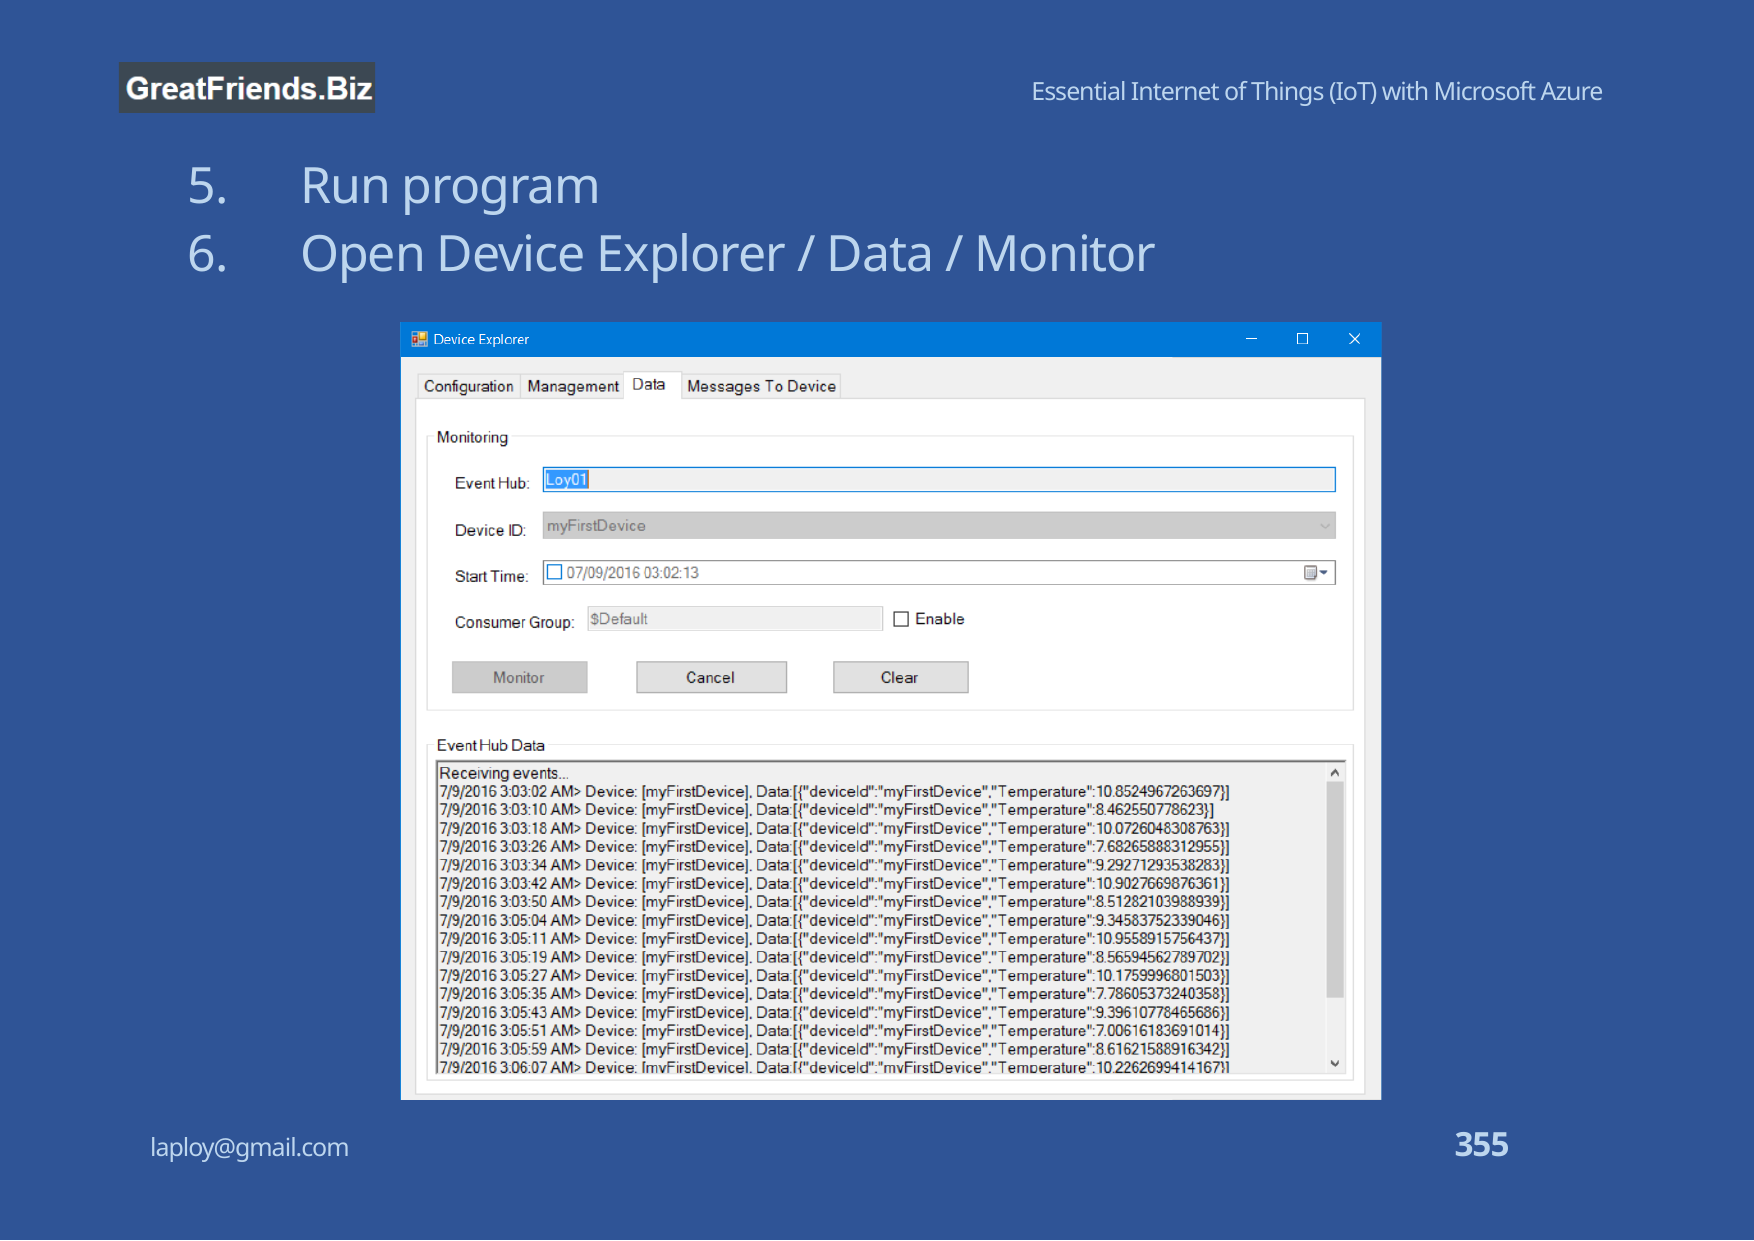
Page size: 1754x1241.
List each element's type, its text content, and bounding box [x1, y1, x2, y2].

title Run program [187, 150, 1604, 218]
title Open Device Explorer / Data / Monitor [187, 218, 1604, 286]
picture [118, 62, 375, 113]
picture [400, 322, 1382, 1100]
